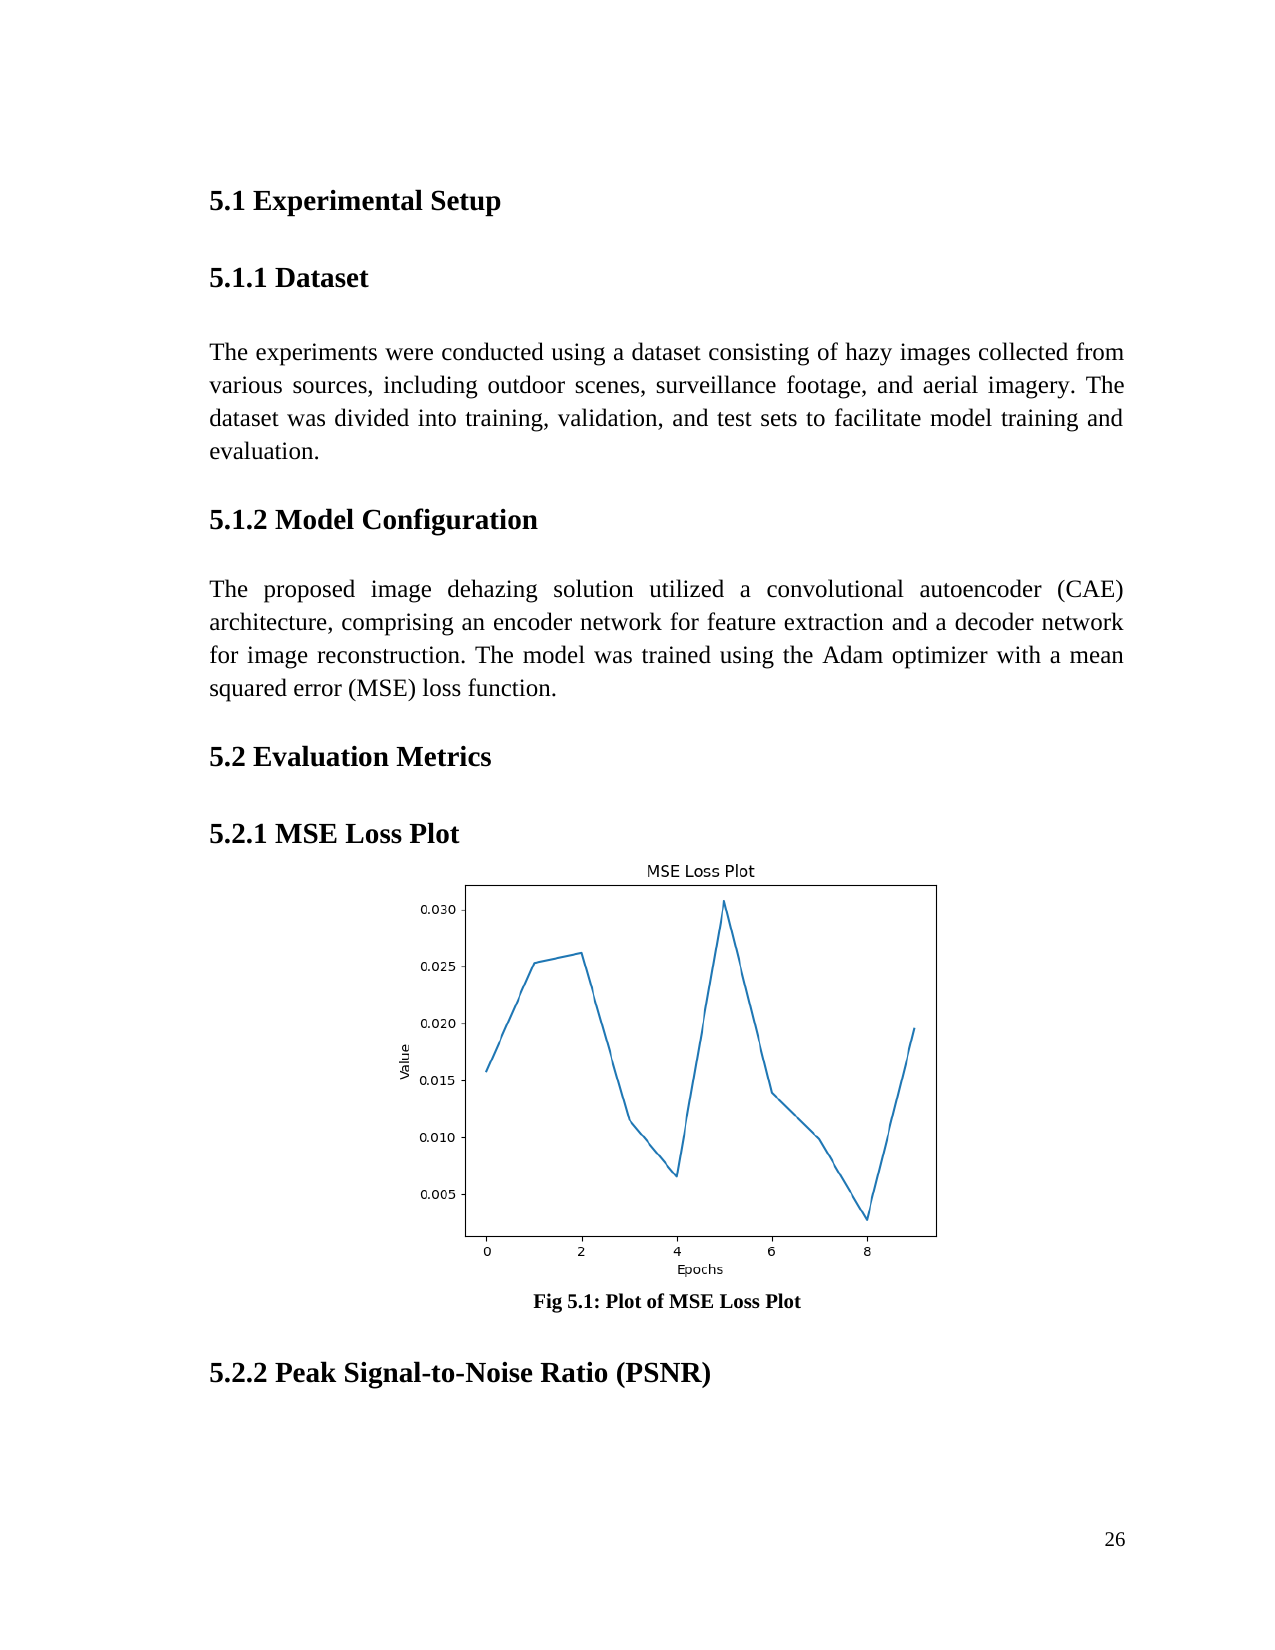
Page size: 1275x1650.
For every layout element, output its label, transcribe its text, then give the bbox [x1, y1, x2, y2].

text 5.1 Experimental Setup [209, 183, 1125, 217]
text 5.1.1 Dataset [209, 260, 1125, 294]
text Fig 5.1: Plot of MSE Loss Plot [209, 1289, 1125, 1313]
text The experiments were conducted using a dataset consisting of hazy images collected from various sources, including outdoor scenes, surveillance footage, and aerial imagery. The dataset was divided into training, validation, and test sets to facilitate model training and evaluation. [209, 337, 1125, 465]
text The proposed image dehazing solution utilized a convolutional autoencoder (CAE) architecture, comprising an encoder network for feature extraction and a decoder network for image reconstruction. The model was trained using the Adam optimizer with a mean squared error (MSE) loss function. [209, 574, 1125, 702]
picture [390, 854, 944, 1286]
text 5.1.2 Model Configuration [209, 502, 1125, 536]
text 5.2.1 MSE Loss Plot [209, 816, 1125, 849]
text 5.2.2 Peak Signal-to-Noise Ratio (PSNR) [209, 1355, 1125, 1389]
text 5.2 Evaluation Metrics [209, 739, 1125, 772]
